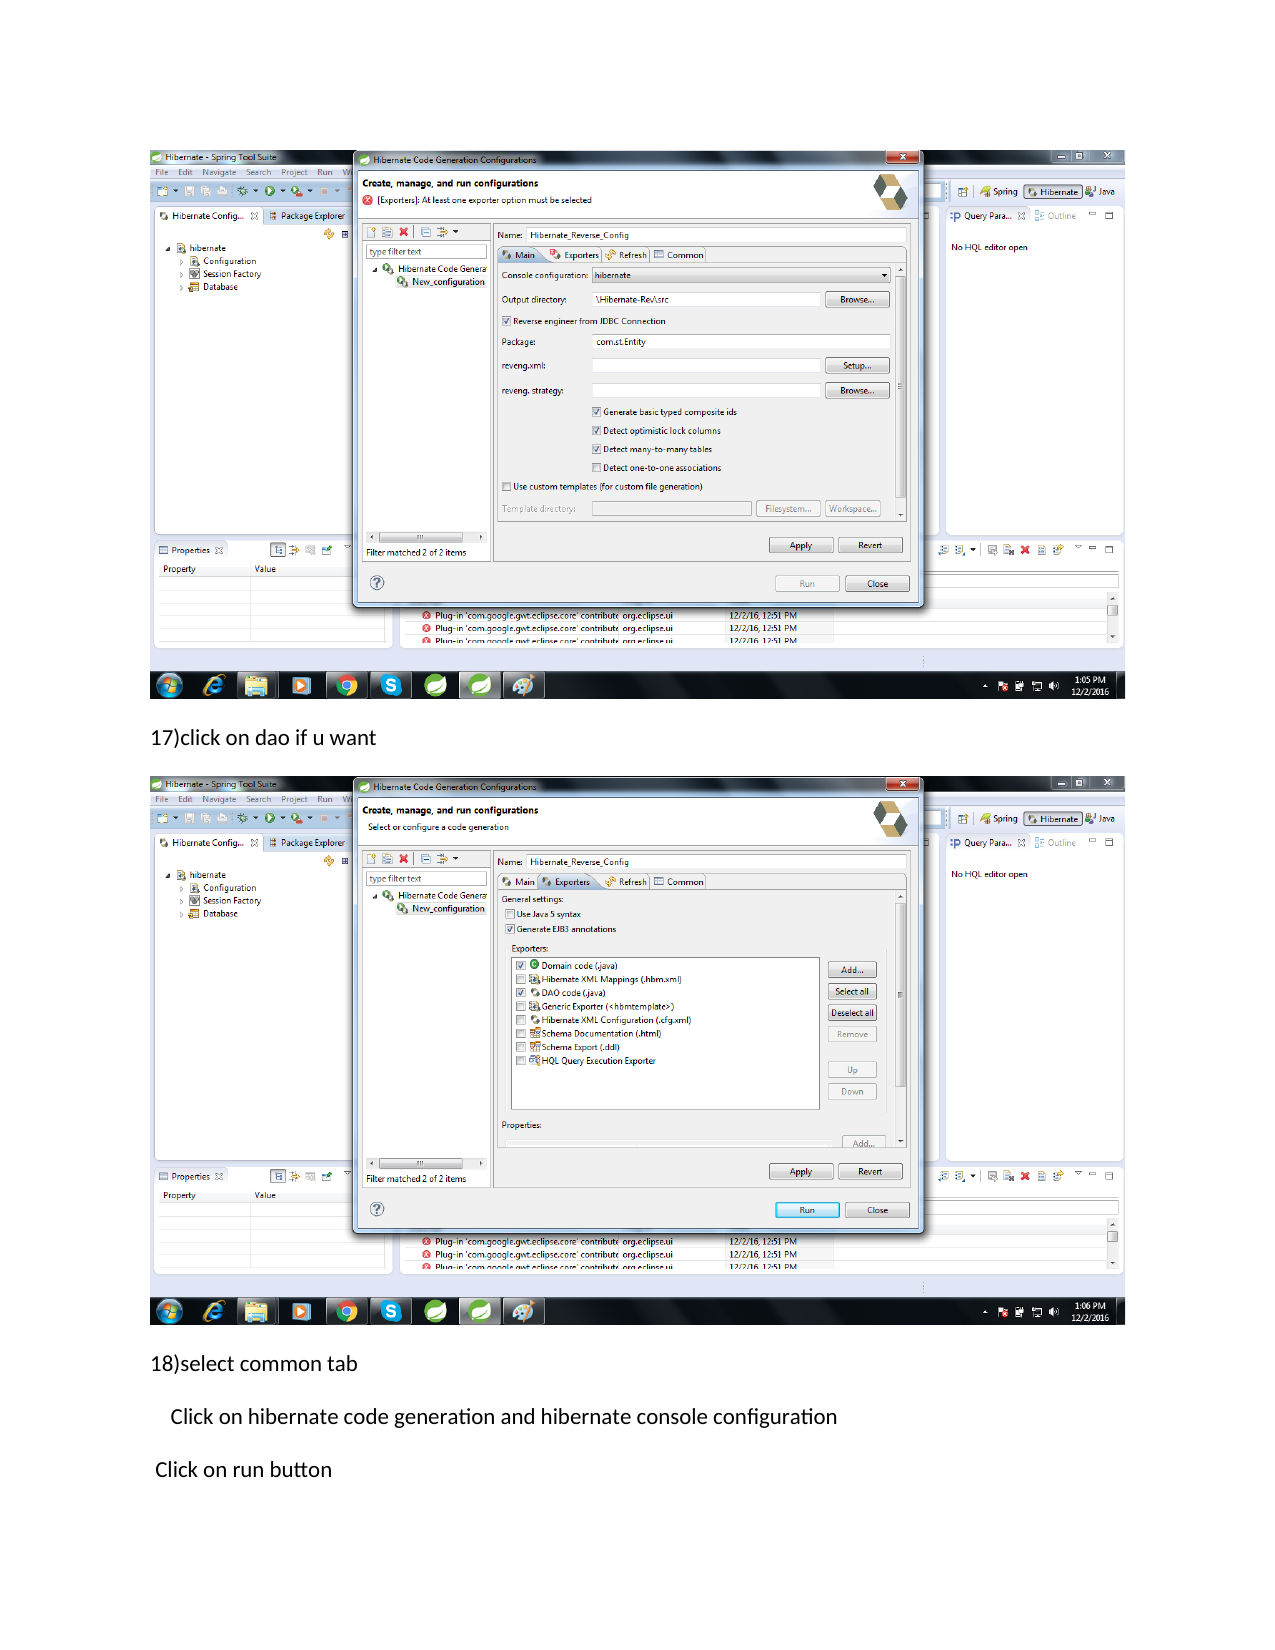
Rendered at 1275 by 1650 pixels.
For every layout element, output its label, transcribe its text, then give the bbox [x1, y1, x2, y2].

picture [150, 776, 1125, 1325]
picture [150, 150, 1125, 699]
text 18)select common tab [150, 1349, 1125, 1377]
text Click on hibernate code generation and hibernate console configuration [150, 1402, 1125, 1430]
text Click on run button [150, 1455, 1125, 1483]
text 17)click on dao if u want [150, 723, 1125, 751]
